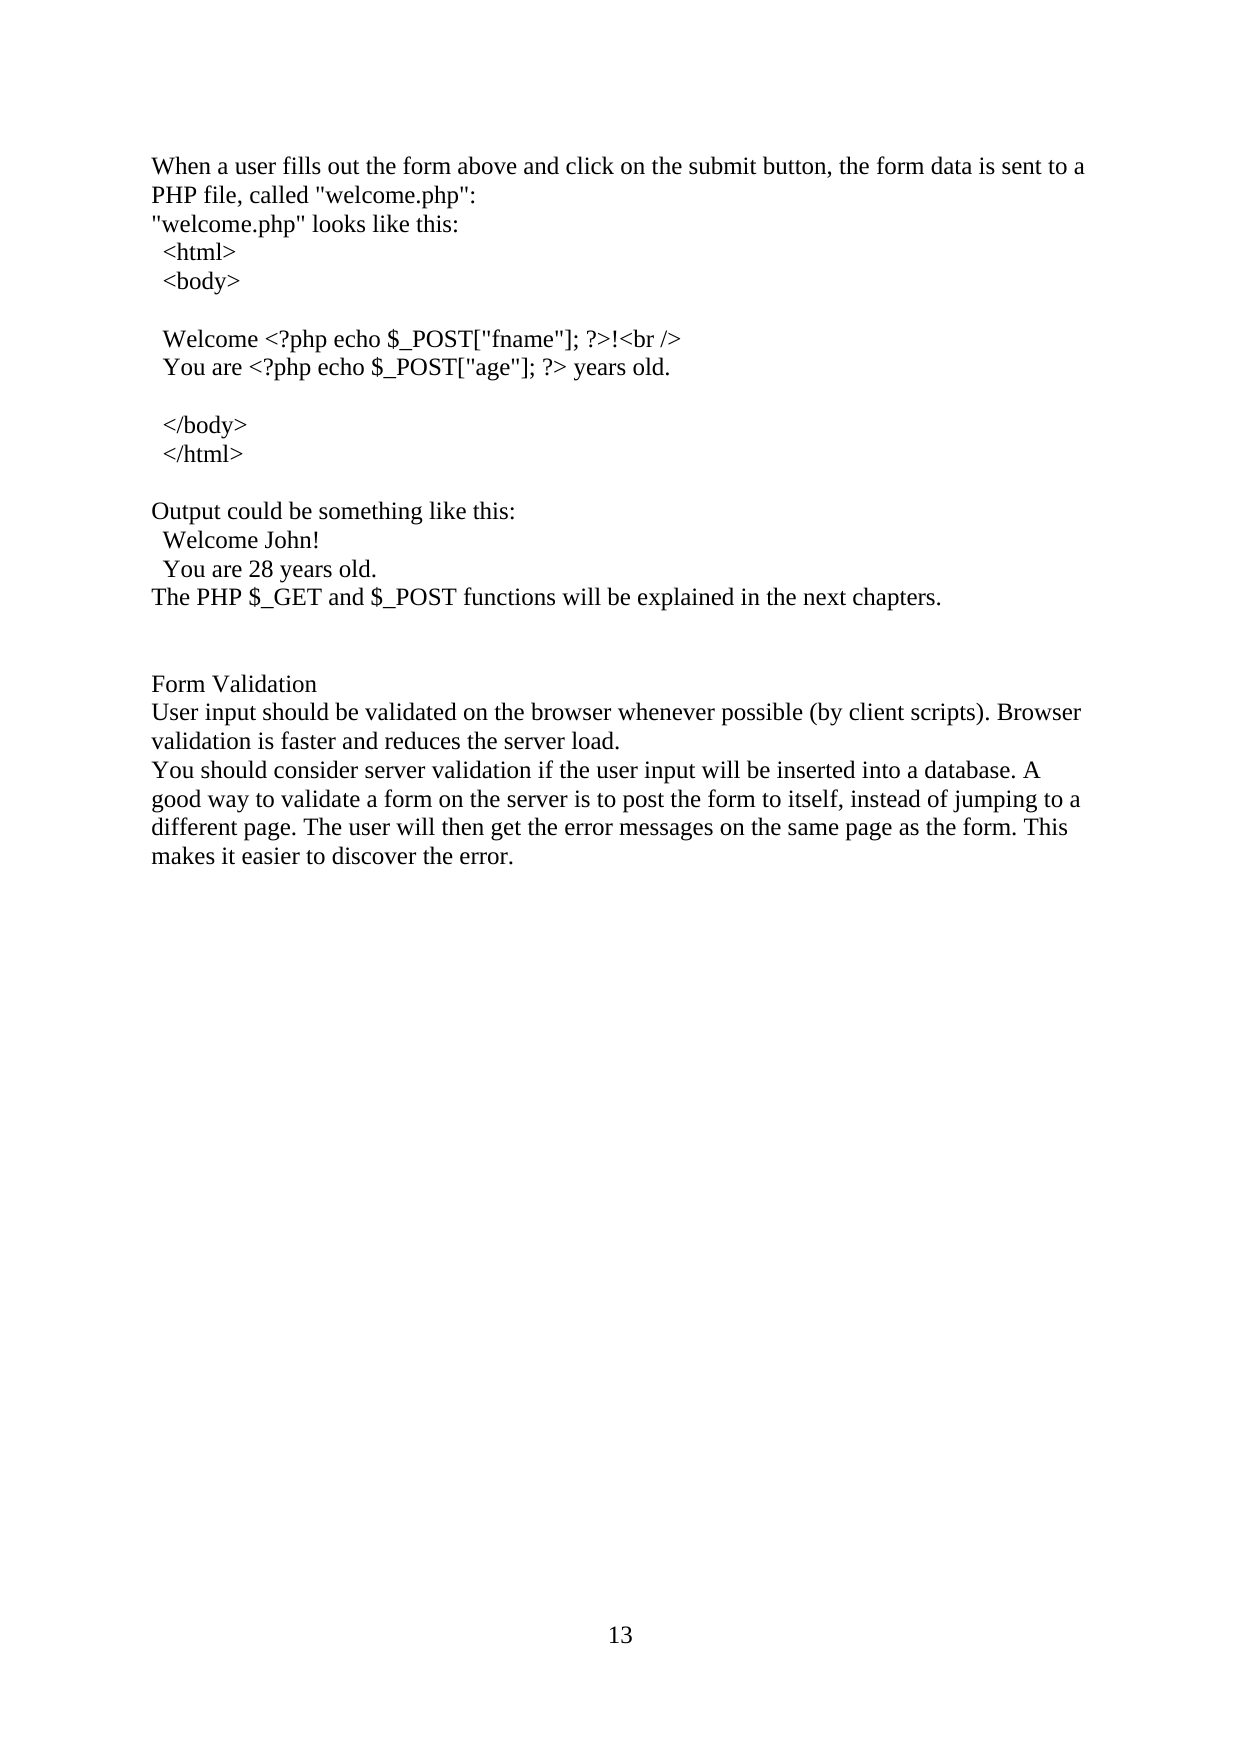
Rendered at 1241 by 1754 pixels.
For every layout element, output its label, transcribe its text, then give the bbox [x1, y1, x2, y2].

text The PHP $_GET and $_POST functions will be explained in the next chapters. [151, 582, 1089, 611]
table_header Welcome John! You are 28 years old. [151, 525, 1089, 582]
text When a user fills out the form above and click on the submit button, the form data is sent to a PHP file, called "welcome.php": [151, 151, 1089, 209]
text User input should be validated on the browser whenever possible (by client scripts). Browser validation is faster and reduces the server load. [151, 697, 1089, 755]
text You should consider server validation if the user input will be inserted into a database. A good way to validate a form on the server is to post the form to itself, instead of jumping to a different page. The user will then get the error messages on the same page as the form. This makes it easier to discover the error. [151, 755, 1089, 870]
table_header <html> <body> Welcome <?php echo $_POST["fname"]; ?>!<br /> You are <?php echo $_POST["age"]; ?> years old. </body> </html> [151, 238, 1089, 496]
text Form Validation [151, 669, 1089, 697]
text "welcome.php" looks like this: [151, 209, 1089, 237]
text Output could be something like this: [151, 496, 1089, 525]
